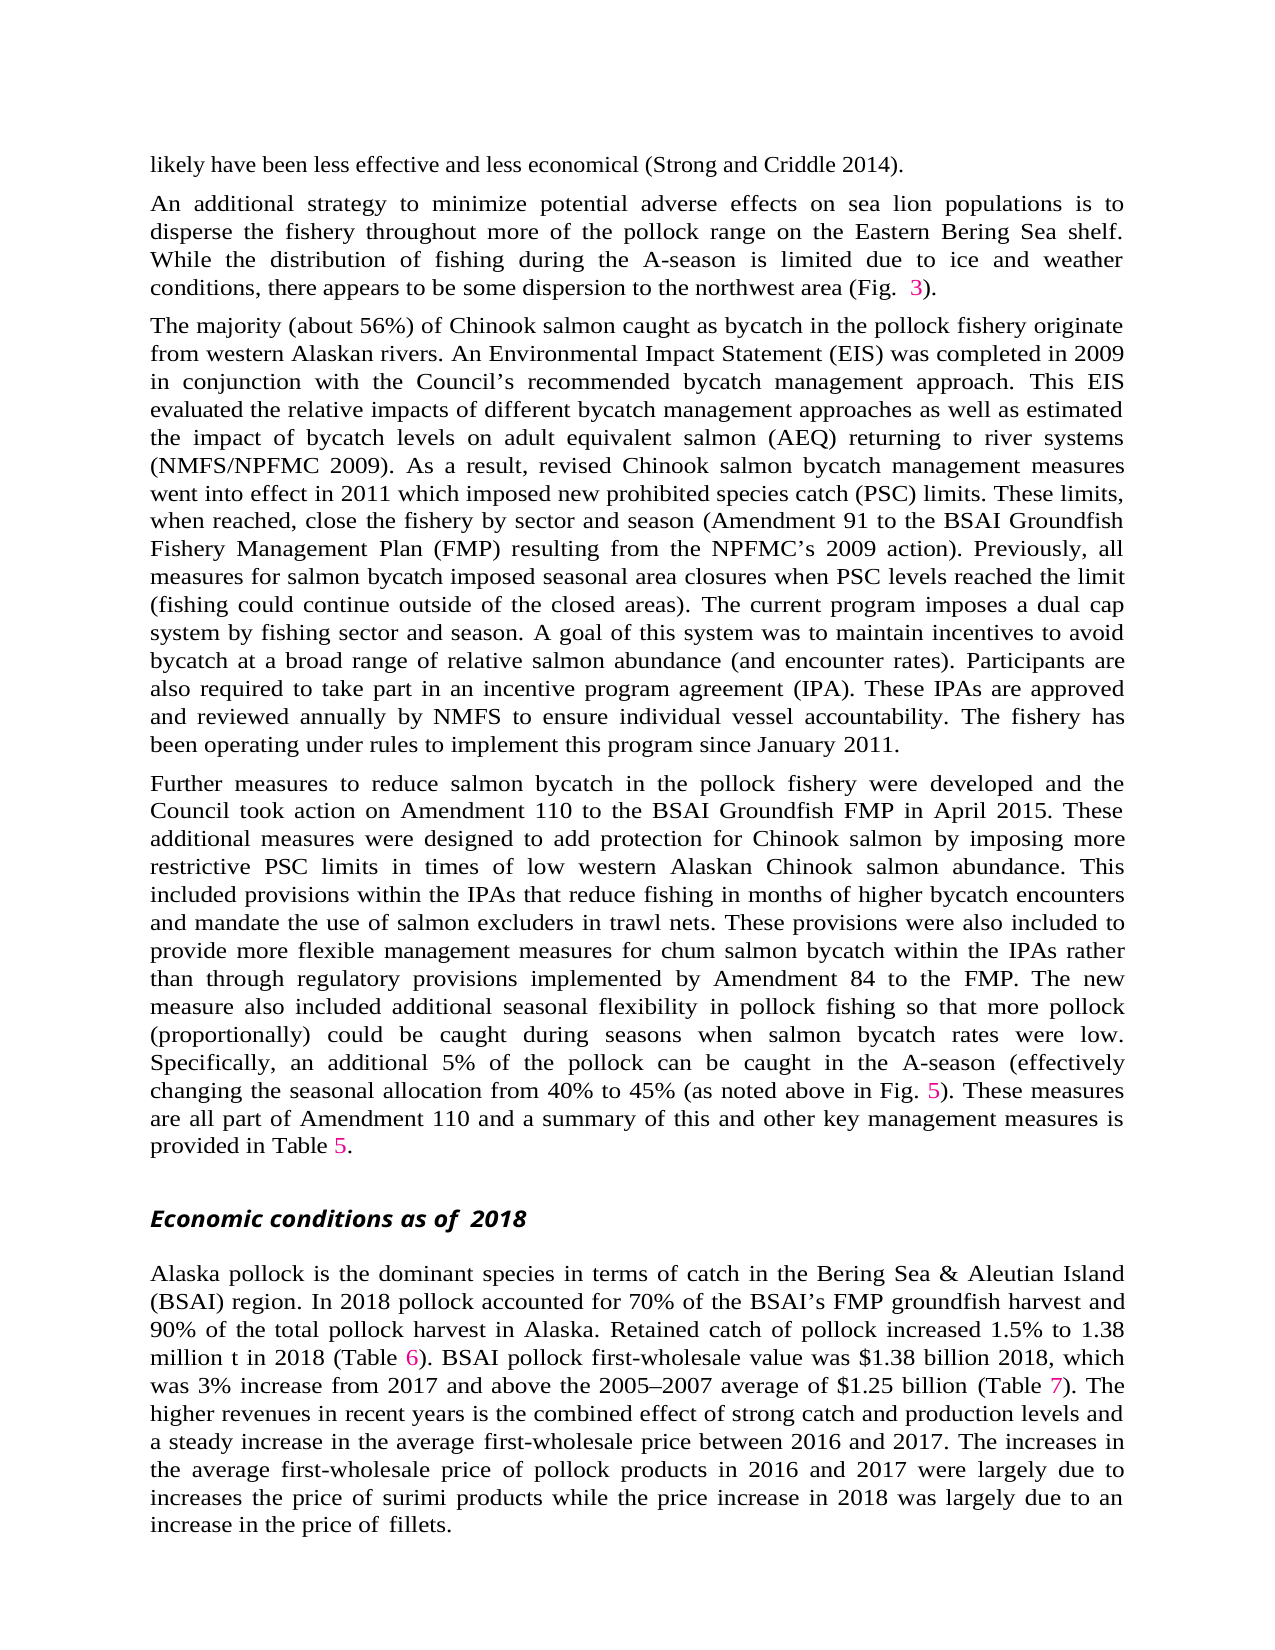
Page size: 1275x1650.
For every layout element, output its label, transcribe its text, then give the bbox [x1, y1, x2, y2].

text likely have been less effective and less economical (Strong and Criddle 2014). [150, 151, 1275, 178]
subtitle Economic conditions as of 2018 [150, 1203, 1275, 1235]
text An additional strategy to minimize potential adverse effects on sea lion populations is to disperse the fishery throughout more of the pollock range on the Eastern Bering Sea shelf. While the distribution of fishing during the A-season is limited due to ice and weather conditions, there appears to be some dispersion to the northwest area (Fig. 3). [150, 190, 1125, 300]
text Alaska pollock is the dominant species in terms of catch in the Bering Sea & Aleutian Island (BSAI) region. In 2018 pollock accounted for 70% of the BSAI’s FMP groundfish harvest and 90% of the total pollock harvest in Alaska. Retained catch of pollock increased 1.5% to 1.38 million t in 2018 (Table 6). BSAI pollock first-wholesale value was $1.38 billion 2018, which was 3% increase from 2017 and above the 2005–2007 average of $1.25 billion (Table 7). The higher revenues in recent years is the combined effect of strong catch and production levels and a steady increase in the average first-wholesale price between 2016 and 2017. The increases in the average first-wholesale price of pollock products in 2016 and 2017 were largely due to increases the price of surimi products while the price increase in 2018 was largely due to an increase in the price of fillets. [150, 1260, 1125, 1538]
text Further measures to reduce salmon bycatch in the pollock fishery were developed and the Council took action on Amendment 110 to the BSAI Groundfish FMP in April 2015. These additional measures were designed to add protection for Chinook salmon by imposing more restrictive PSC limits in times of low western Alaskan Chinook salmon abundance. This included provisions within the IPAs that reduce fishing in months of higher bycatch encounters and mandate the use of salmon excluders in trawl nets. These provisions were also included to provide more flexible management measures for chum salmon bycatch within the IPAs rather than through regulatory provisions implemented by Amendment 84 to the FMP. The new measure also included additional seasonal flexibility in pollock fishing so that more pollock (proportionally) could be caught during seasons when salmon bycatch rates were low. Specifically, an additional 5% of the pollock can be caught in the A-season (effectively changing the seasonal allocation from 40% to 45% (as noted above in Fig. 5). These measures are all part of Amendment 110 and a summary of this and other key management measures is provided in Table 5. [150, 770, 1125, 1159]
text The majority (about 56%) of Chinook salmon caught as bycatch in the pollock fishery originate from western Alaskan rivers. An Environmental Impact Statement (EIS) was completed in 2009 in conjunction with the Council’s recommended bycatch management approach. This EIS evaluated the relative impacts of different bycatch management approaches as well as estimated the impact of bycatch levels on adult equivalent salmon (AEQ) returning to river systems (NMFS/NPFMC 2009). As a result, revised Chinook salmon bycatch management measures went into effect in 2011 which imposed new prohibited species catch (PSC) limits. These limits, when reached, close the fishery by sector and season (Amendment 91 to the BSAI Groundfish Fishery Management Plan (FMP) resulting from the NPFMC’s 2009 action). Previously, all measures for salmon bycatch imposed seasonal area closures when PSC levels reached the limit (fishing could continue outside of the closed areas). The current program imposes a dual cap system by fishing sector and season. A goal of this system was to maintain incentives to avoid bycatch at a broad range of relative salmon abundance (and encounter rates). Participants are also required to take part in an incentive program agreement (IPA). These IPAs are approved and reviewed annually by NMFS to ensure individual vessel accountability. The fishery has been operating under rules to implement this program since January 2011. [150, 312, 1125, 757]
